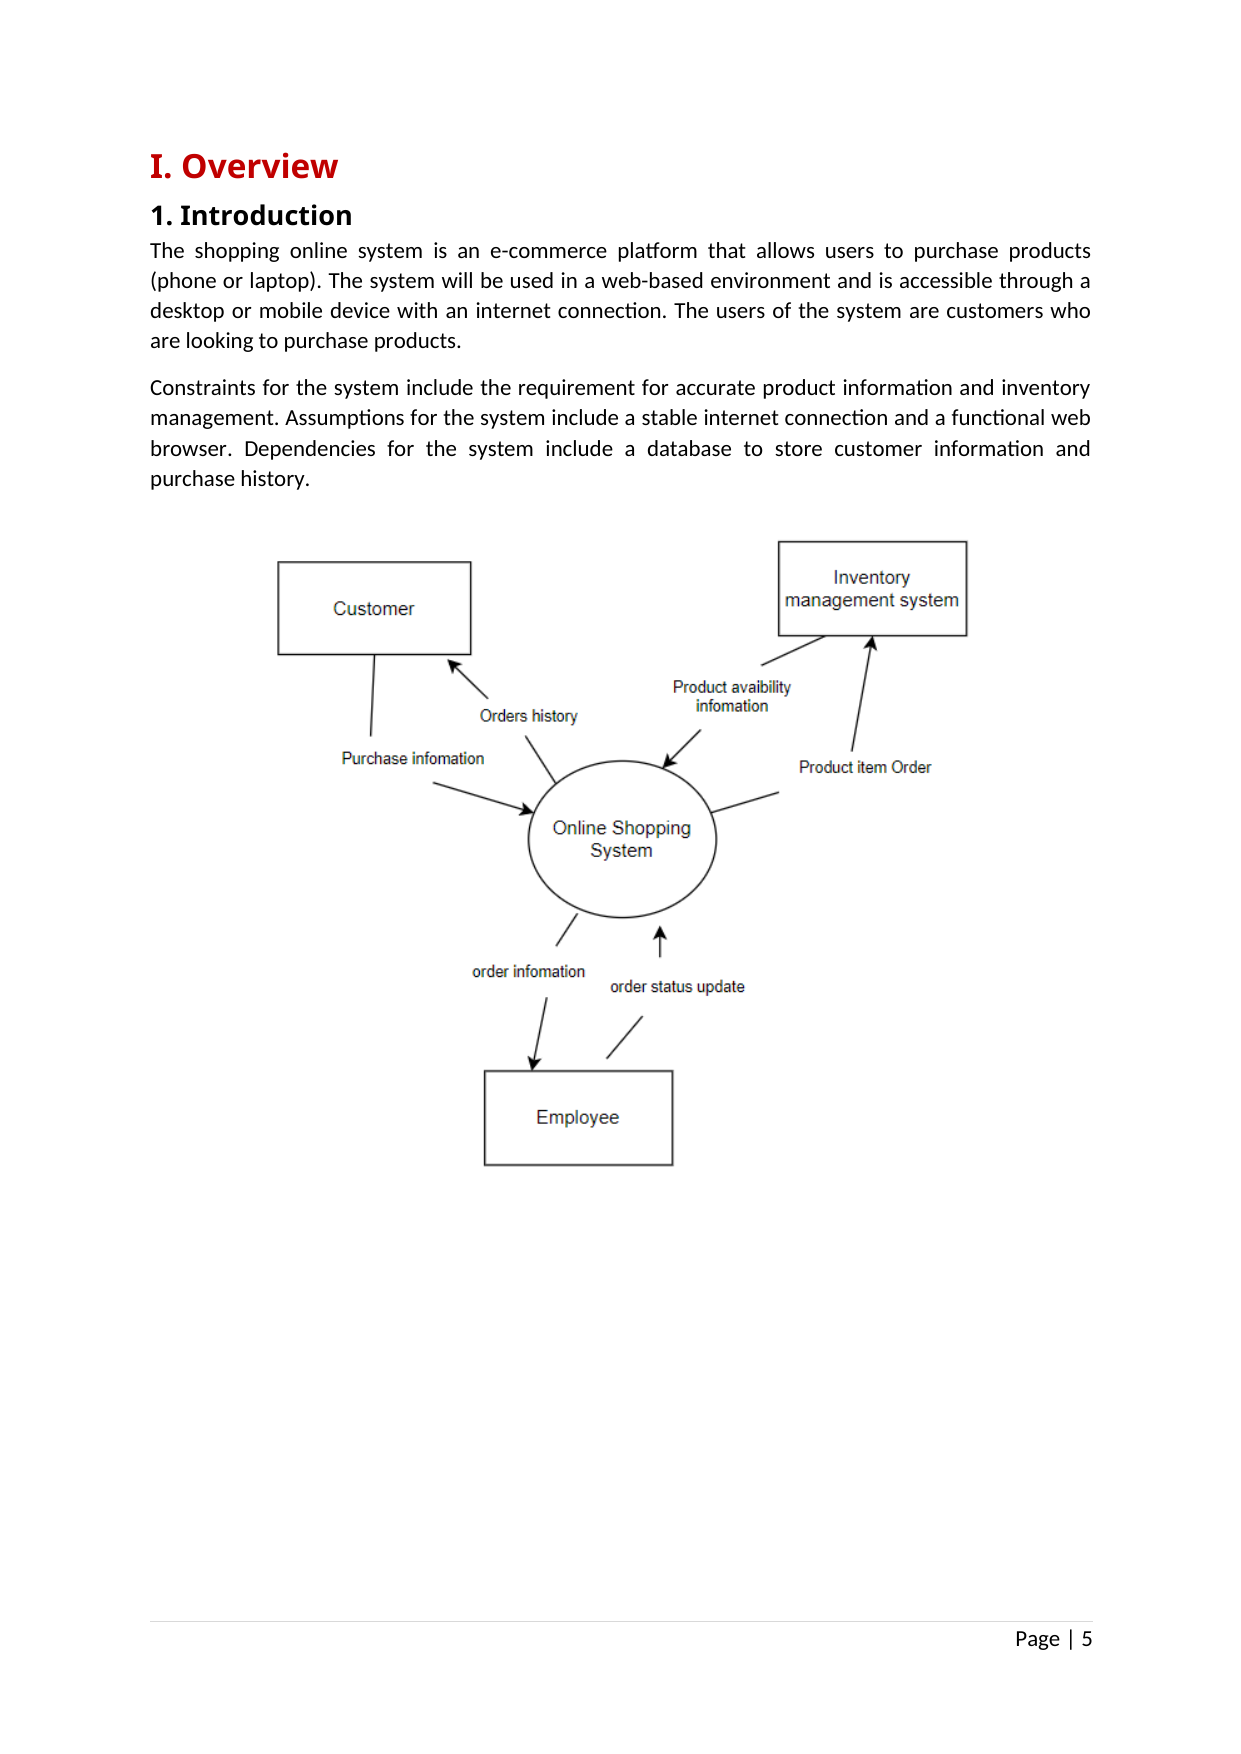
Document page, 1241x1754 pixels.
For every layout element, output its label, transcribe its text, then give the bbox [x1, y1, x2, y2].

picture [245, 510, 997, 1199]
text Constraints for the system include the requirement for accurate product information and inventory management. Assumptions for the system include a stable internet connection and a functional web browser. Dependencies for the system include a database to store customer information and purchase history. [150, 373, 1093, 492]
subtitle 1. Introduction [150, 196, 1093, 233]
subtitle I. Overview [150, 143, 1093, 188]
text The shopping online system is an e-commerce platform that allows users to purchase products (phone or laptop). The system will be used in a web-based environment and is accessible through a desktop or mobile device with an internet connection. The users of the system are customers who are looking to purchase products. [150, 236, 1093, 354]
